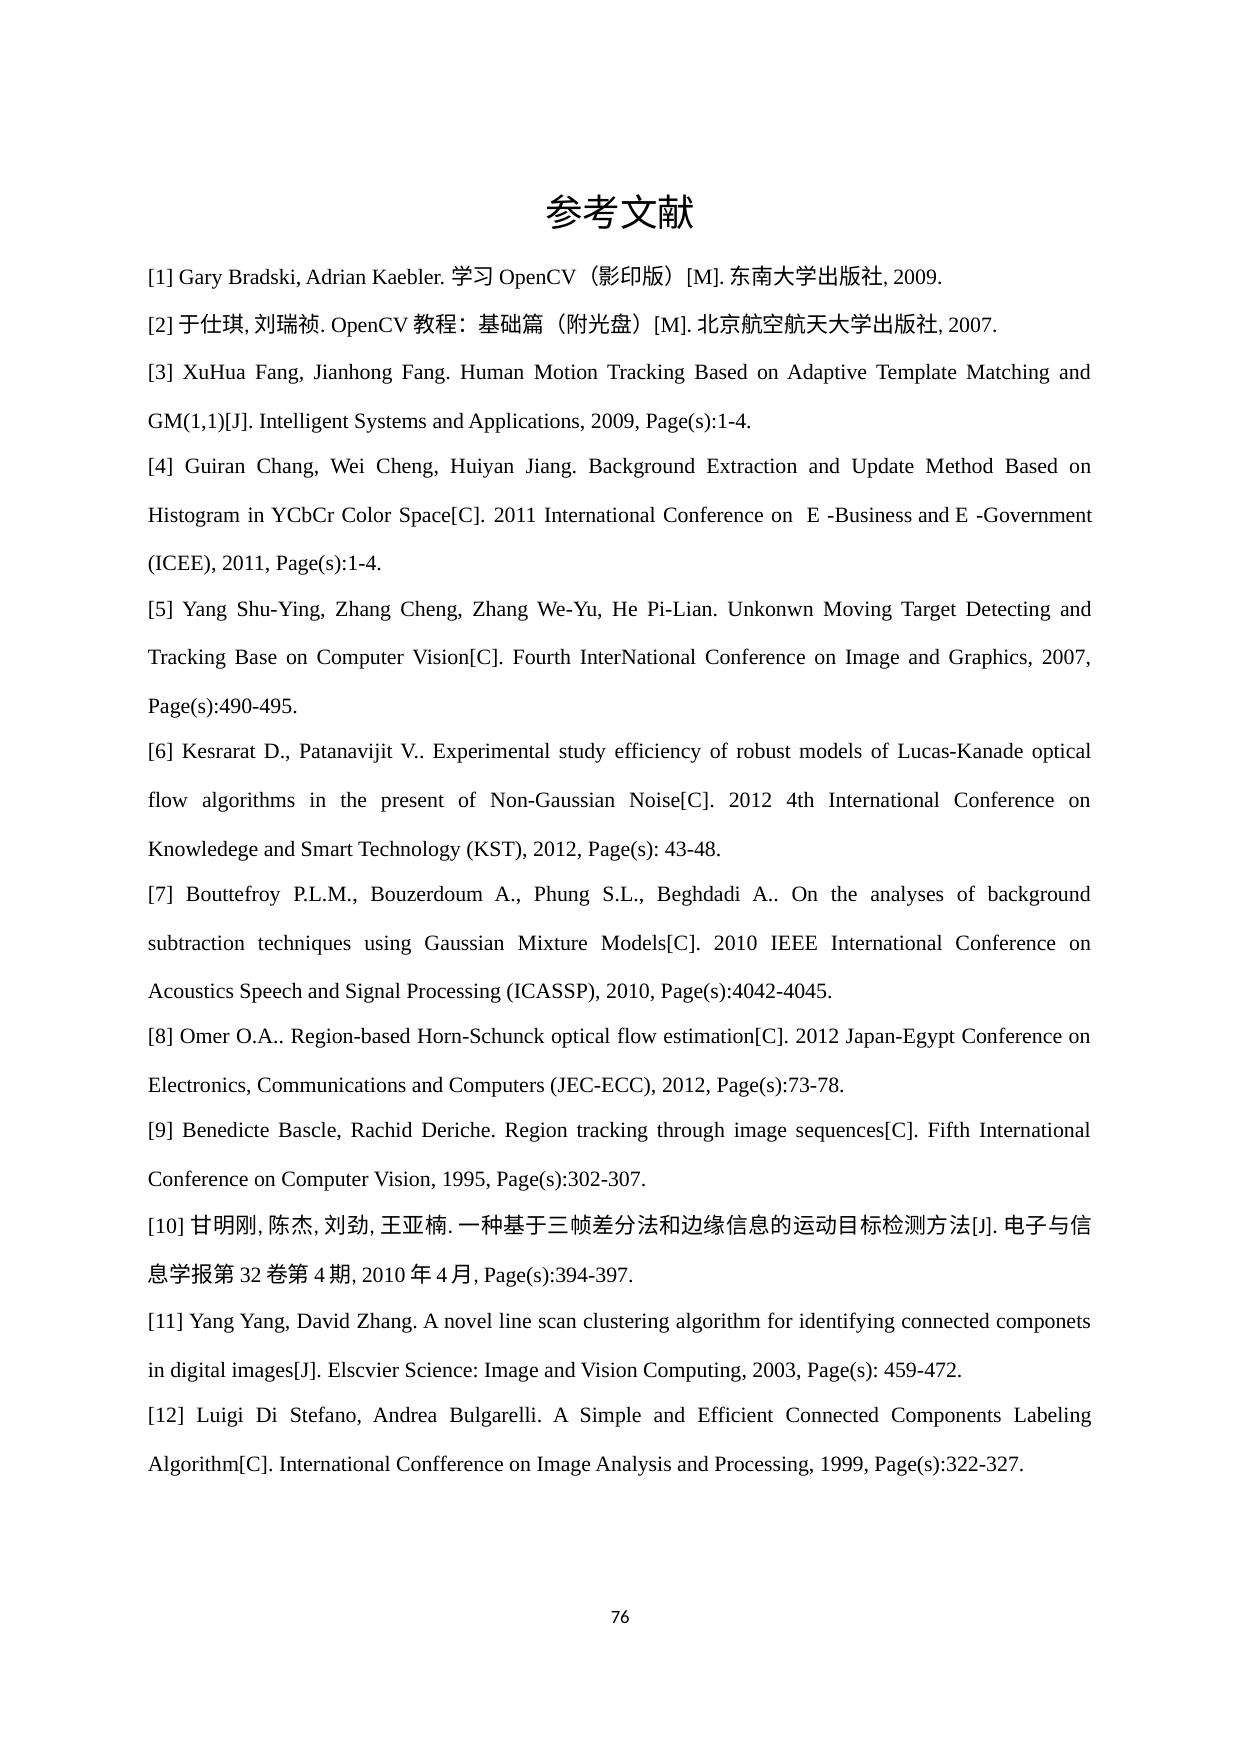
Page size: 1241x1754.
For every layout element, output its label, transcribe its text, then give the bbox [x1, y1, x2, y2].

text [10] 甘明刚, 陈杰, 刘劲, 王亚楠. 一种基于三帧差分法和边缘信息的运动目标检测方法[J]. 电子与信息学报第32卷第4期, 2010年4月, Page(s):394-397. [148, 1207, 1092, 1289]
text [9] Benedicte Bascle, Rachid Deriche. Region tracking through image sequences[C]. Fifth International Conference on Computer Vision, 1995, Page(s):302-307. [148, 1113, 1092, 1195]
text [8] Omer O.A.. Region-based Horn-Schunck optical flow estimation[C]. 2012 Japan-Egypt Conference on Electronics, Communications and Computers (JEC-ECC), 2012, Page(s):73-78. [148, 1020, 1092, 1101]
text [4] Guiran Chang, Wei Cheng, Huiyan Jiang. Background Extraction and Update Method Based on Histogram in YCbCr Color Space[C]. 2011 International Conference on E -Business and E -Government (ICEE), 2011, Page(s):1-4. [148, 449, 1092, 579]
text [3] XuHua Fang, Jianhong Fang. Human Motion Tracking Based on Adaptive Template Matching and GM(1,1)[J]. Intelligent Systems and Applications, 2009, Page(s):1-4. [148, 355, 1092, 437]
text [1] Gary Bradski, Adrian Kaebler. 学习OpenCV（影印版）[M]. 东南大学出版社, 2009. [148, 259, 1092, 291]
text [5] Yang Shu-Ying, Zhang Cheng, Zhang We-Yu, He Pi-Lian. Unkonwn Moving Target Detecting and Tracking Base on Computer Vision[C]. Fourth InterNational Conference on Image and Graphics, 2007, Page(s):490-495. [148, 592, 1092, 722]
text [11] Yang Yang, David Zhang. A novel line scan clustering algorithm for identifying connected componets in digital images[J]. Elscvier Science: Image and Vision Computing, 2003, Page(s): 459-472. [148, 1304, 1092, 1386]
text [7] Bouttefroy P.L.M., Bouzerdoum A., Phung S.L., Beghdadi A.. On the analyses of background subtraction techniques using Gaussian Mixture Models[C]. 2010 IEEE International Conference on Acoustics Speech and Signal Processing (ICASSP), 2010, Page(s):4042-4045. [148, 877, 1092, 1007]
text [2] 于仕琪, 刘瑞祯. OpenCV教程：基础篇（附光盘）[M]. 北京航空航天大学出版社, 2007. [148, 307, 1092, 339]
text [12] Luigi Di Stefano, Andrea Bulgarelli. A Simple and Efficient Connected Components Labeling Algorithm[C]. International Confference on Image Analysis and Processing, 1999, Page(s):322-327. [148, 1398, 1092, 1479]
text [6] Kesrarat D., Patanavijit V.. Experimental study efficiency of robust models of Lucas-Kanade optical flow algorithms in the present of Non-Gaussian Noise[C]. 2012 4th International Conference on Knowledege and Smart Technology (KST), 2012, Page(s): 43-48. [148, 734, 1092, 864]
subtitle 参考文献 [148, 177, 1092, 242]
